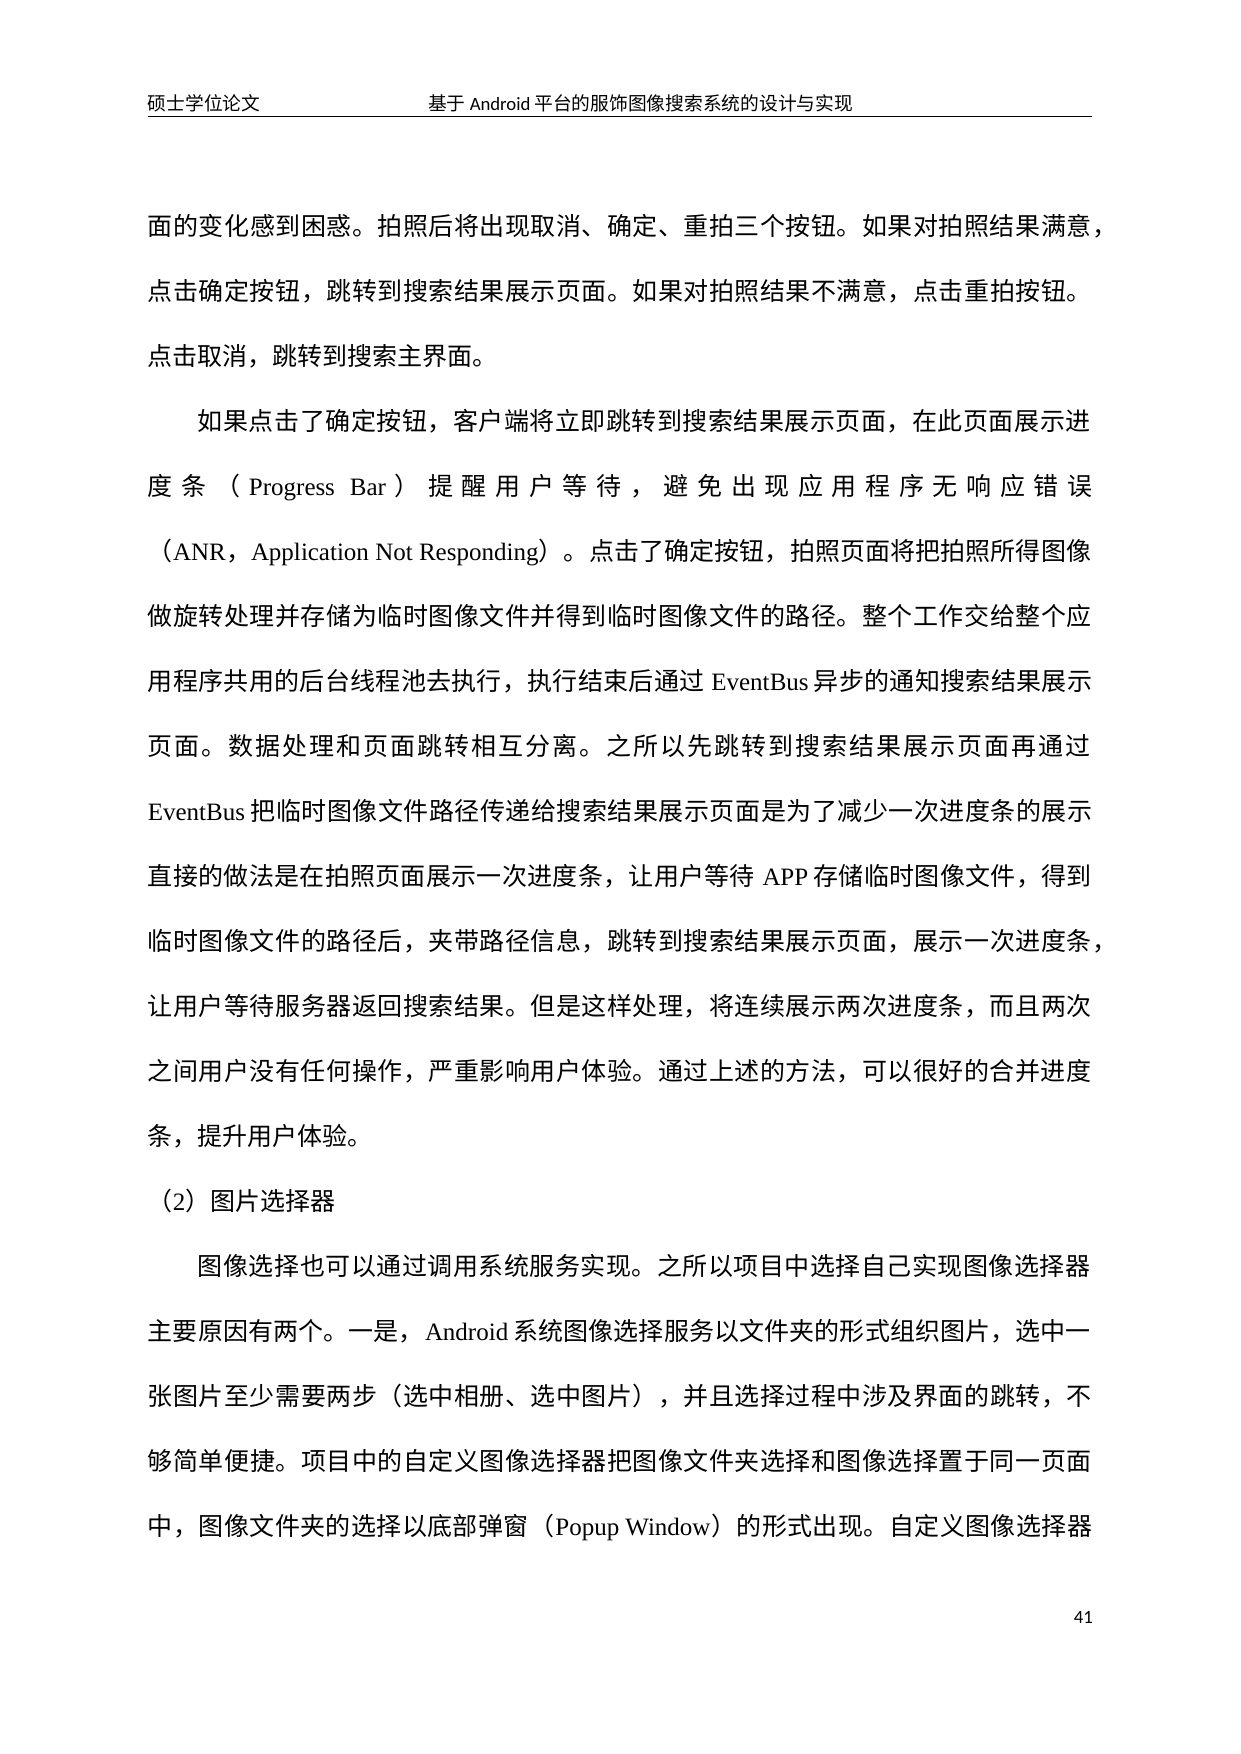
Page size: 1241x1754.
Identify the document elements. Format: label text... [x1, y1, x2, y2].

subtitle （2）图片选择器 [148, 1167, 1092, 1232]
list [148, 1232, 1092, 1557]
list 如果点击了确定按钮，客户端将立即跳转到搜索结果展示页面，在此页面展示进度条（Progress Bar）提醒用户等待，避免出现应用程序无响应错误（ANR，Application Not Responding）。点击了确定按钮，拍照页面将把拍照所得图像做旋转处理并存储为临时图像文件并得到临时图像文件的路径。整个工作交给整个应用程序共用的后台线程池去执行，执行结束后通过EventBus异步的通知搜索结果展示页面。数据处理和页面跳转相互分离。之所以先跳转到搜索结果展示页面再通过EventBus把临时图像文件路径传递给搜索结果展示页面是为了减少一次进度条的展示。直接的做法是在拍照页面展示一次进度条，让用户等待APP存储临时图像文件，得到临时图像文件的路径后，夹带路径信息，跳转到搜索结果展示页面，展示一次进度条，让用户等待服务器返回搜索结果。但是这样处理，将连续展示两次进度条，而且两次之间用户没有任何操作，严重影响用户体验。通过上述的方法，可以很好的合并进度条，提升用户体验。 [148, 387, 1092, 1167]
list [148, 192, 1092, 387]
